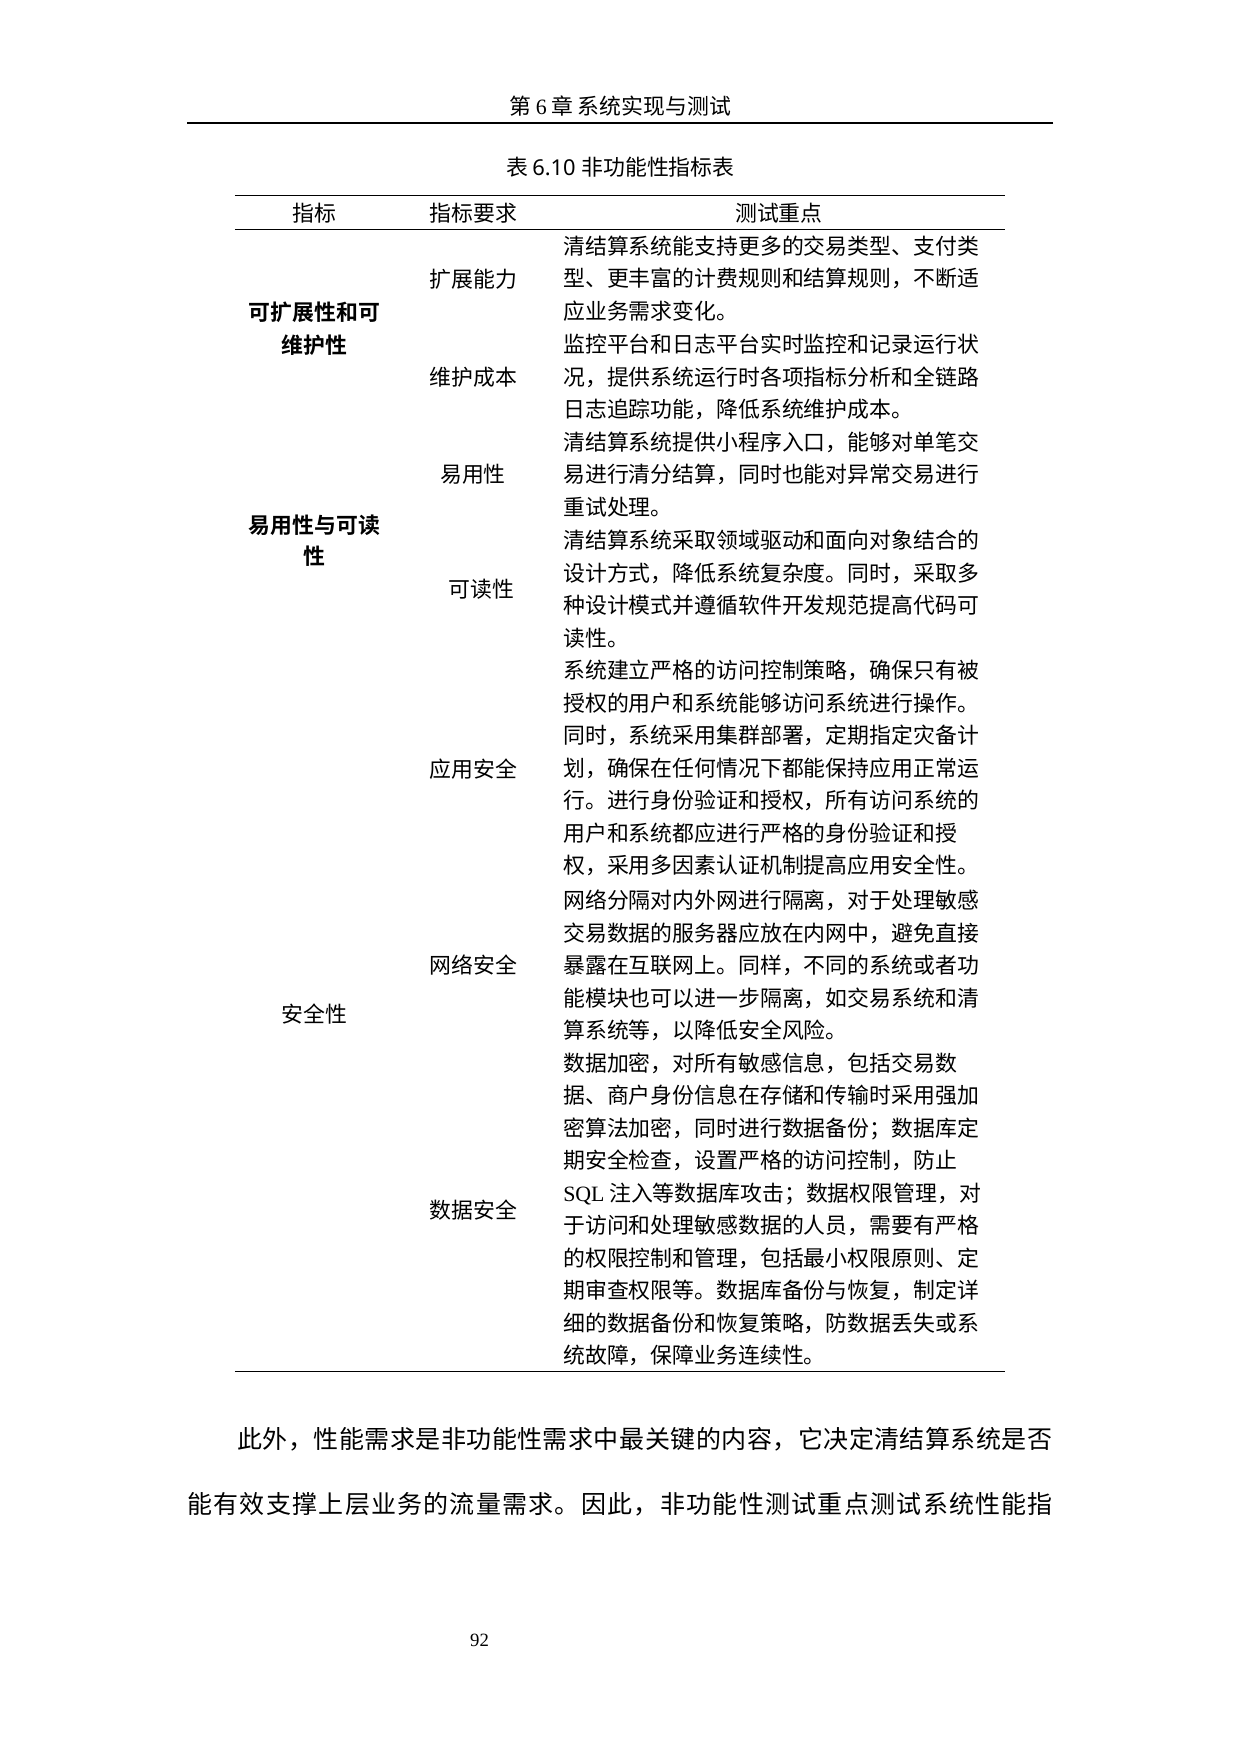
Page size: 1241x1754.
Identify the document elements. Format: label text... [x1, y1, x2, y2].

table_cell 易用性 [394, 426, 552, 523]
table_cell 维护成本 [394, 327, 552, 426]
table_cell 数据加密，对所有敏感信息，包括交易数据、商户身份信息在存储和传输时采用强加密算法加密，同时进行数据备份；数据库定期安全检查，设置严格的访问控制，防止SQL注入等数据库攻击；数据权限管理，对于访问和处理敏感数据的人员，需要有严格的权限控制和管理，包括最小权限原则、定期审查权限等。数据库备份与恢复，制定详细的数据备份和恢复策略，防数据丢失或系统故障，保障业务连续性。 [552, 1045, 1005, 1371]
table_cell 网络安全 [394, 882, 552, 1045]
table_header 指标 [235, 196, 394, 228]
table_cell 网络分隔对内外网进行隔离，对于处理敏感交易数据的服务器应放在内网中，避免直接暴露在互联网上。同样，不同的系统或者功能模块也可以进一步隔离，如交易系统和清算系统等，以降低安全风险。 [552, 882, 1005, 1045]
table_header 指标要求 [394, 196, 552, 228]
table_cell 系统建立严格的访问控制策略，确保只有被授权的用户和系统能够访问系统进行操作。同时，系统采用集群部署，定期指定灾备计划，确保在任何情况下都能保持应用正常运行。进行身份验证和授权，所有访问系统的用户和系统都应进行严格的身份验证和授权，采用多因素认证机制提高应用安全性。 [552, 654, 1005, 882]
table_cell 数据安全 [394, 1045, 552, 1371]
table_cell 监控平台和日志平台实时监控和记录运行状况，提供系统运行时各项指标分析和全链路日志追踪功能，降低系统维护成本。 [552, 327, 1005, 426]
table_cell 安全性 [235, 654, 394, 1371]
table_cell 易用性与可读性 [235, 426, 394, 654]
table_header 测试重点 [552, 196, 1005, 228]
table_cell 可读性 [394, 523, 552, 654]
table_cell 清结算系统提供小程序入口，能够对单笔交易进行清分结算，同时也能对异常交易进行重试处理。 [552, 426, 1005, 523]
table_cell 应用安全 [394, 654, 552, 882]
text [187, 1405, 1053, 1535]
table_cell 扩展能力 [394, 230, 552, 327]
text 表6.10 非功能性指标表 [187, 150, 1053, 182]
table_cell 可扩展性和可维护性 [235, 230, 394, 426]
table_cell 清结算系统能支持更多的交易类型、支付类型、更丰富的计费规则和结算规则，不断适应业务需求变化。 [552, 230, 1005, 327]
table_cell 清结算系统采取领域驱动和面向对象结合的设计方式，降低系统复杂度。同时，采取多种设计模式并遵循软件开发规范提高代码可读性。 [552, 523, 1005, 654]
